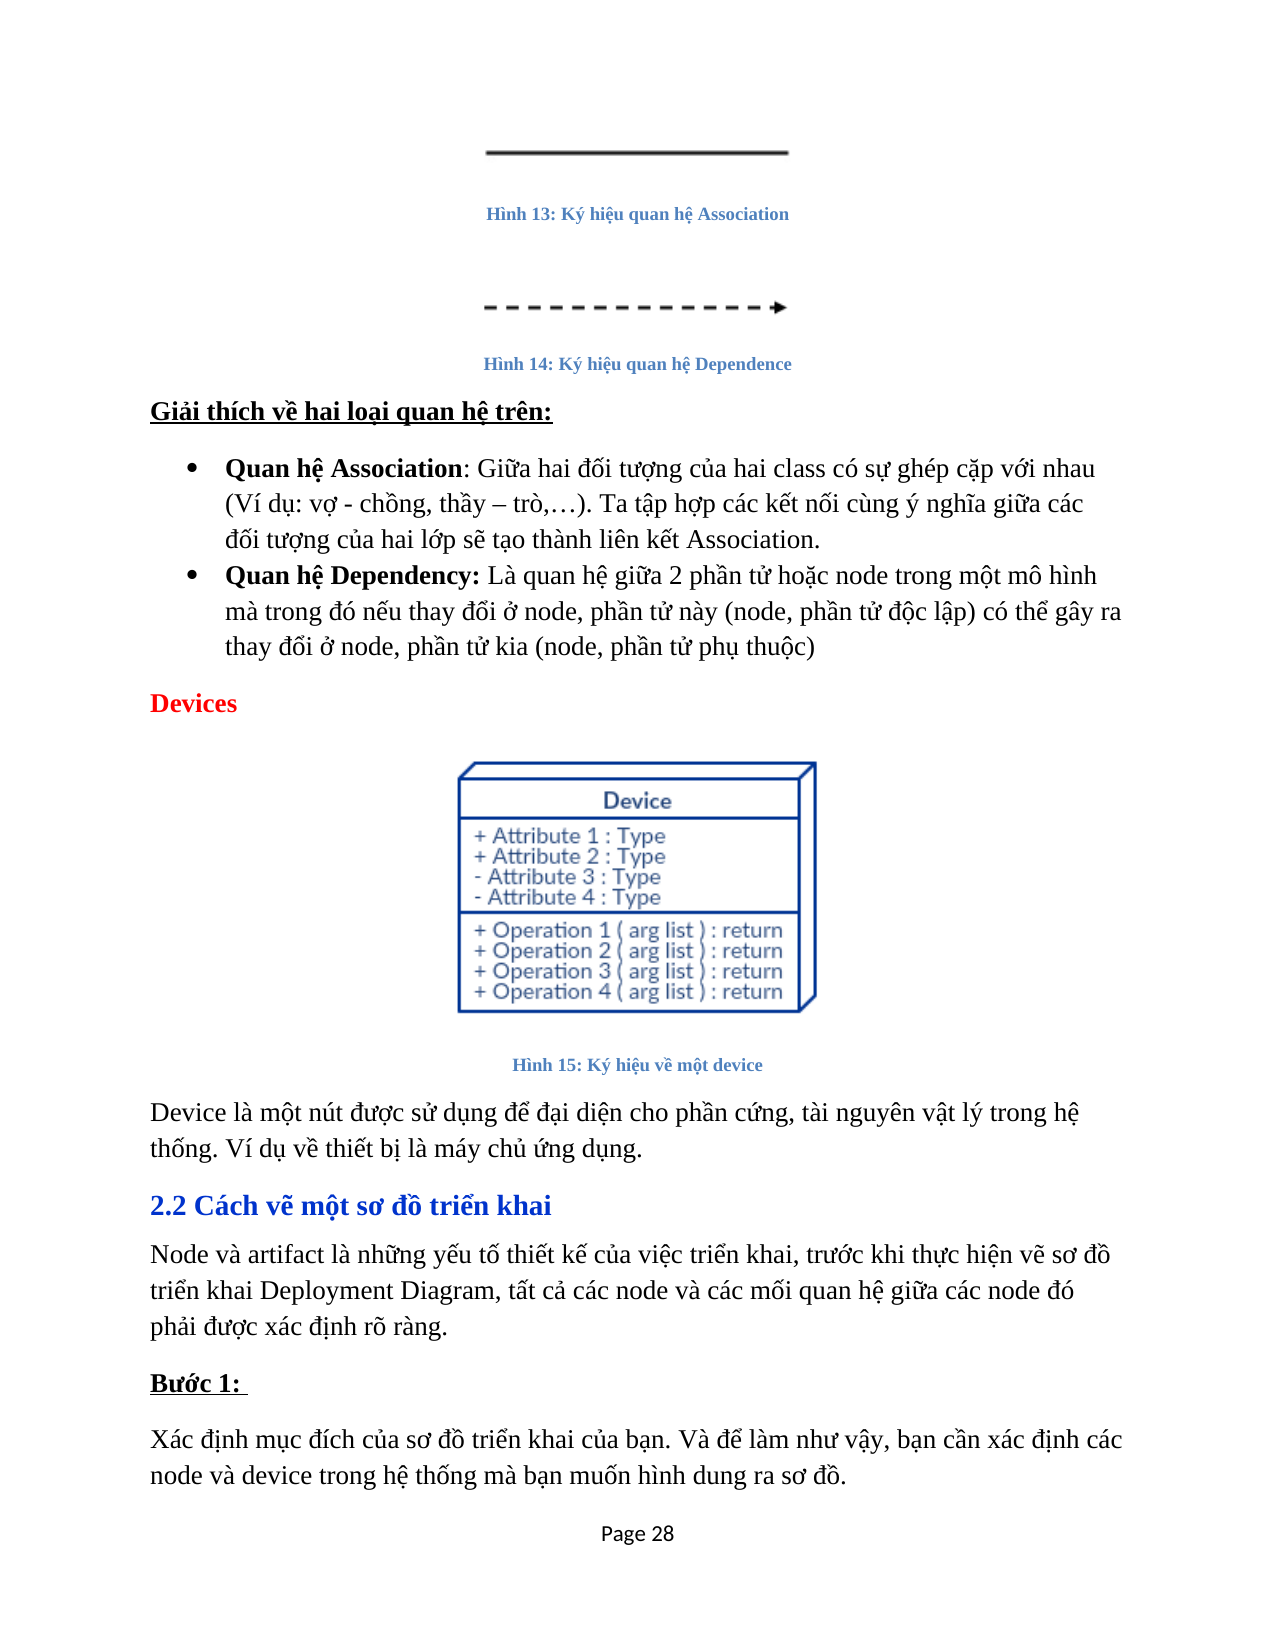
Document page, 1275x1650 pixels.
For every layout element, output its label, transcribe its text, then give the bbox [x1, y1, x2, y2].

picture [483, 296, 792, 328]
text Devices [150, 687, 1125, 718]
list Quan hệ Association: Giữa hai đối tượng của hai class có sự ghép cặp với nhau (Ví dụ: vợ - chồng, thầy – trò,…). Ta tập hợp các kết nối cùng ý nghĩa giữa các đối tượng của hai lớp sẽ tạo thành liên kết Association. [187, 452, 1125, 554]
text Hình 14: Ký hiệu quan hệ Dependence [150, 353, 1125, 374]
text Xác định mục đích của sơ đồ triển khai của bạn. Và để làm như vậy, bạn cần xác định các node và device trong hệ thống mà bạn muốn hình dung ra sơ đồ. [150, 1423, 1125, 1490]
text Device là một nút được sử dụng để đại diện cho phần cứng, tài nguyên vật lý trong hệ thống. Ví dụ về thiết bị là máy chủ ứng dụng. [150, 1096, 1125, 1163]
list Quan hệ Dependency: Là quan hệ giữa 2 phần tử hoặc node trong một mô hình mà trong đó nếu thay đổi ở node, phần tử này (node, phần tử độc lập) có thể gây ra thay đổi ở node, phần tử kia (node, phần tử phụ thuộc) [187, 559, 1125, 662]
text Hình 13: Ký hiệu quan hệ Association [150, 203, 1125, 224]
picture [442, 743, 833, 1029]
text Giải thích về hai loại quan hệ trên: [150, 395, 1125, 426]
picture [484, 150, 791, 163]
subtitle 2.2 Cách vẽ một sơ đồ triển khai [150, 1188, 1125, 1222]
text Hình 15: Ký hiệu về một device [150, 1054, 1125, 1075]
text Node và artifact là những yếu tố thiết kế của việc triển khai, trước khi thực hiện vẽ sơ đồ triển khai Deployment Diagram, tất cả các node và các mối quan hệ giữa các node đó phải được xác định rõ ràng. [150, 1239, 1125, 1341]
text Bước 1: [150, 1367, 1125, 1398]
